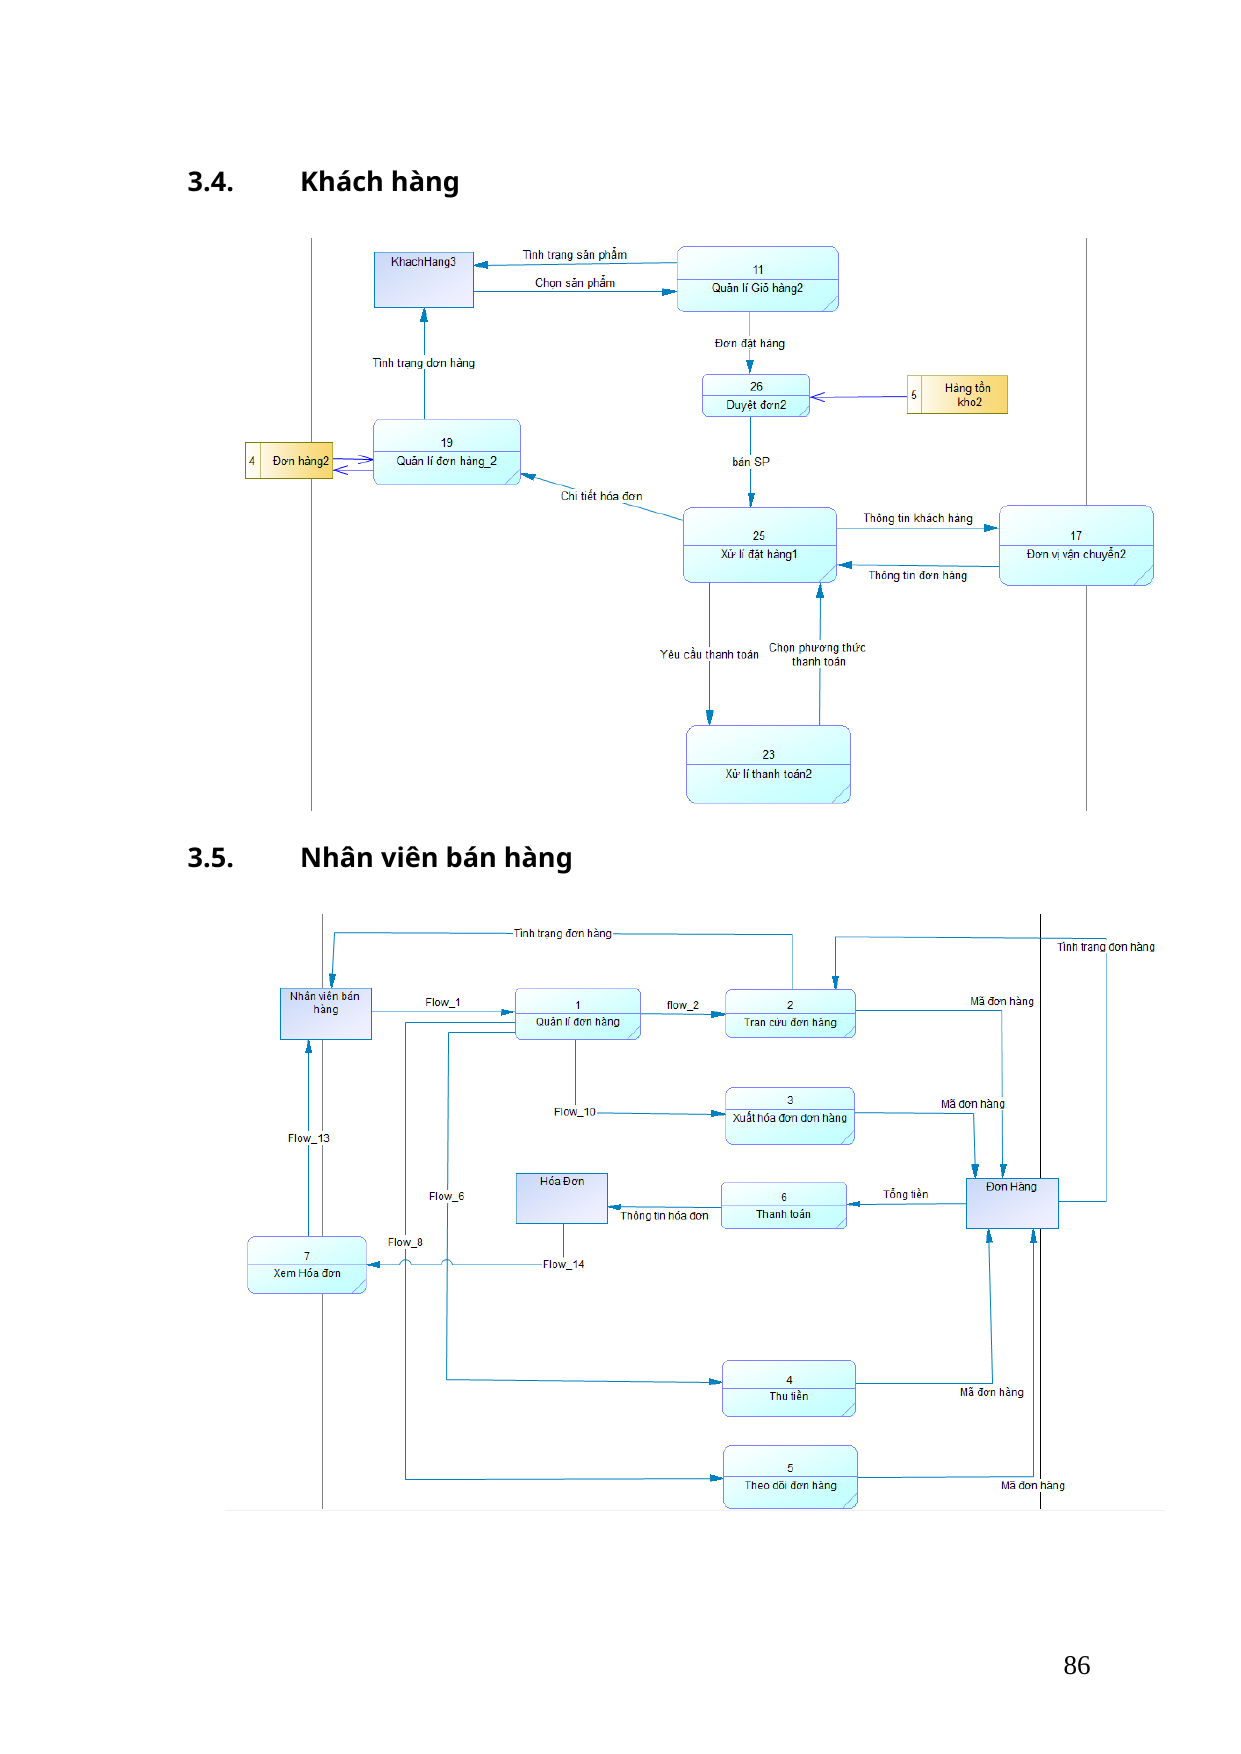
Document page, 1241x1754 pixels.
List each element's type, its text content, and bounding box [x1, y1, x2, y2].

picture [225, 914, 1166, 1511]
text Nhân viên bán hàng [187, 838, 1090, 875]
picture [225, 238, 1166, 811]
text Khách hàng [187, 162, 1090, 199]
